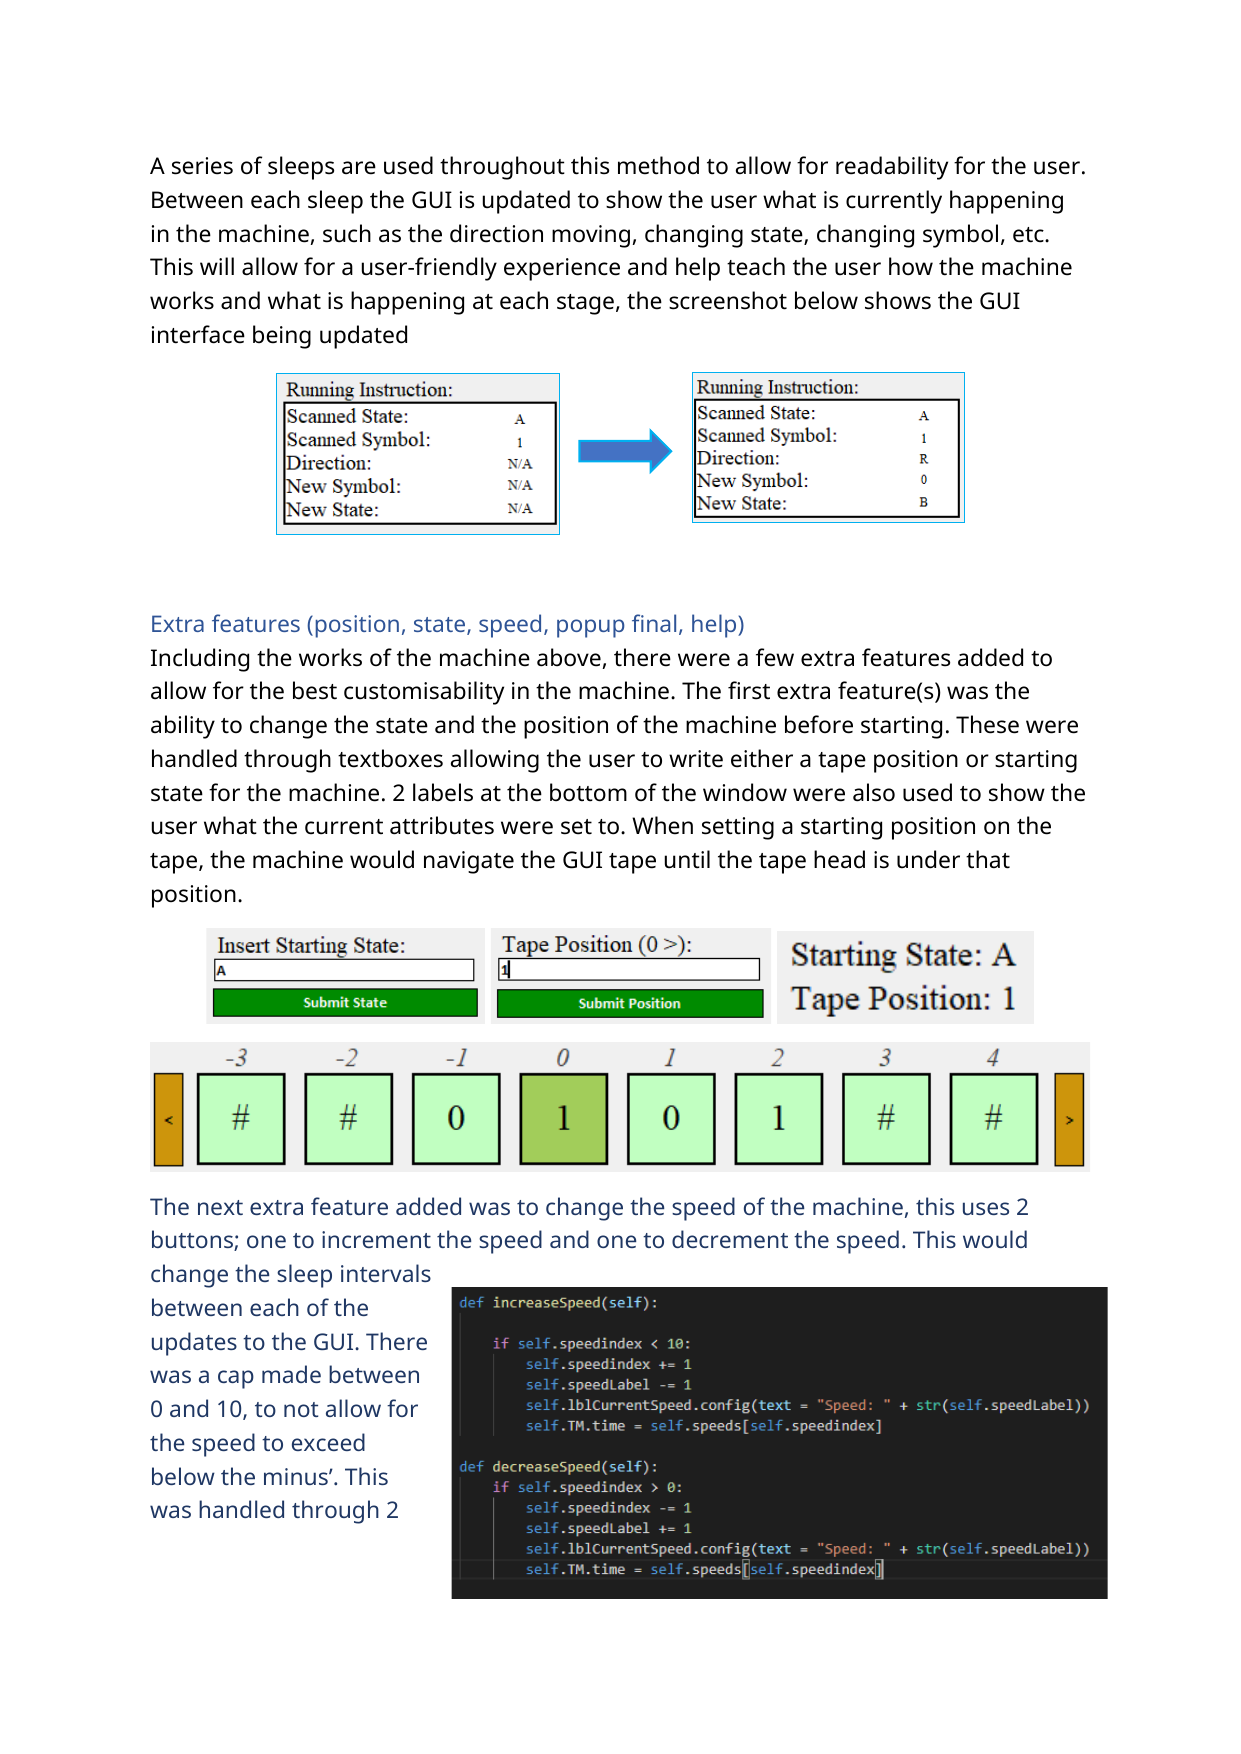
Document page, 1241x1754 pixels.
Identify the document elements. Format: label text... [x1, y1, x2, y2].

text Including the works of the machine above, there were a few extra features added to allow for the best customisability in the machine. The first extra feature(s) was the ability to change the state and the position of the machine before starting. These were handled through textboxes allowing the user to write either a tape position or starting state for the machine. 2 labels at the bottom of the window were also used to show the user what the current attributes were set to. When setting a starting position on the tape, the machine would navigate the GUI tape until the tape head is under that position. [150, 641, 1090, 909]
picture [694, 374, 963, 521]
picture [451, 1287, 1108, 1599]
picture [278, 375, 558, 533]
text A series of sleeps are used throughout this method to allow for readability for the user. Between each sleep the GUI is updated to show the user what is currently happening in the machine, such as the direction moving, changing state, changing symbol, etc. This will allow for a user-friendly experience and help teach the user how the machine works and what is happening at each stage, the screenshot below shows the GUI interface being updated [150, 150, 1090, 350]
picture [206, 928, 485, 1024]
picture [490, 928, 772, 1024]
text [150, 1191, 1090, 1526]
picture [150, 1042, 1091, 1172]
subtitle Extra features (position, state, speed, popup final, help) [150, 608, 1090, 639]
picture [777, 931, 1034, 1024]
